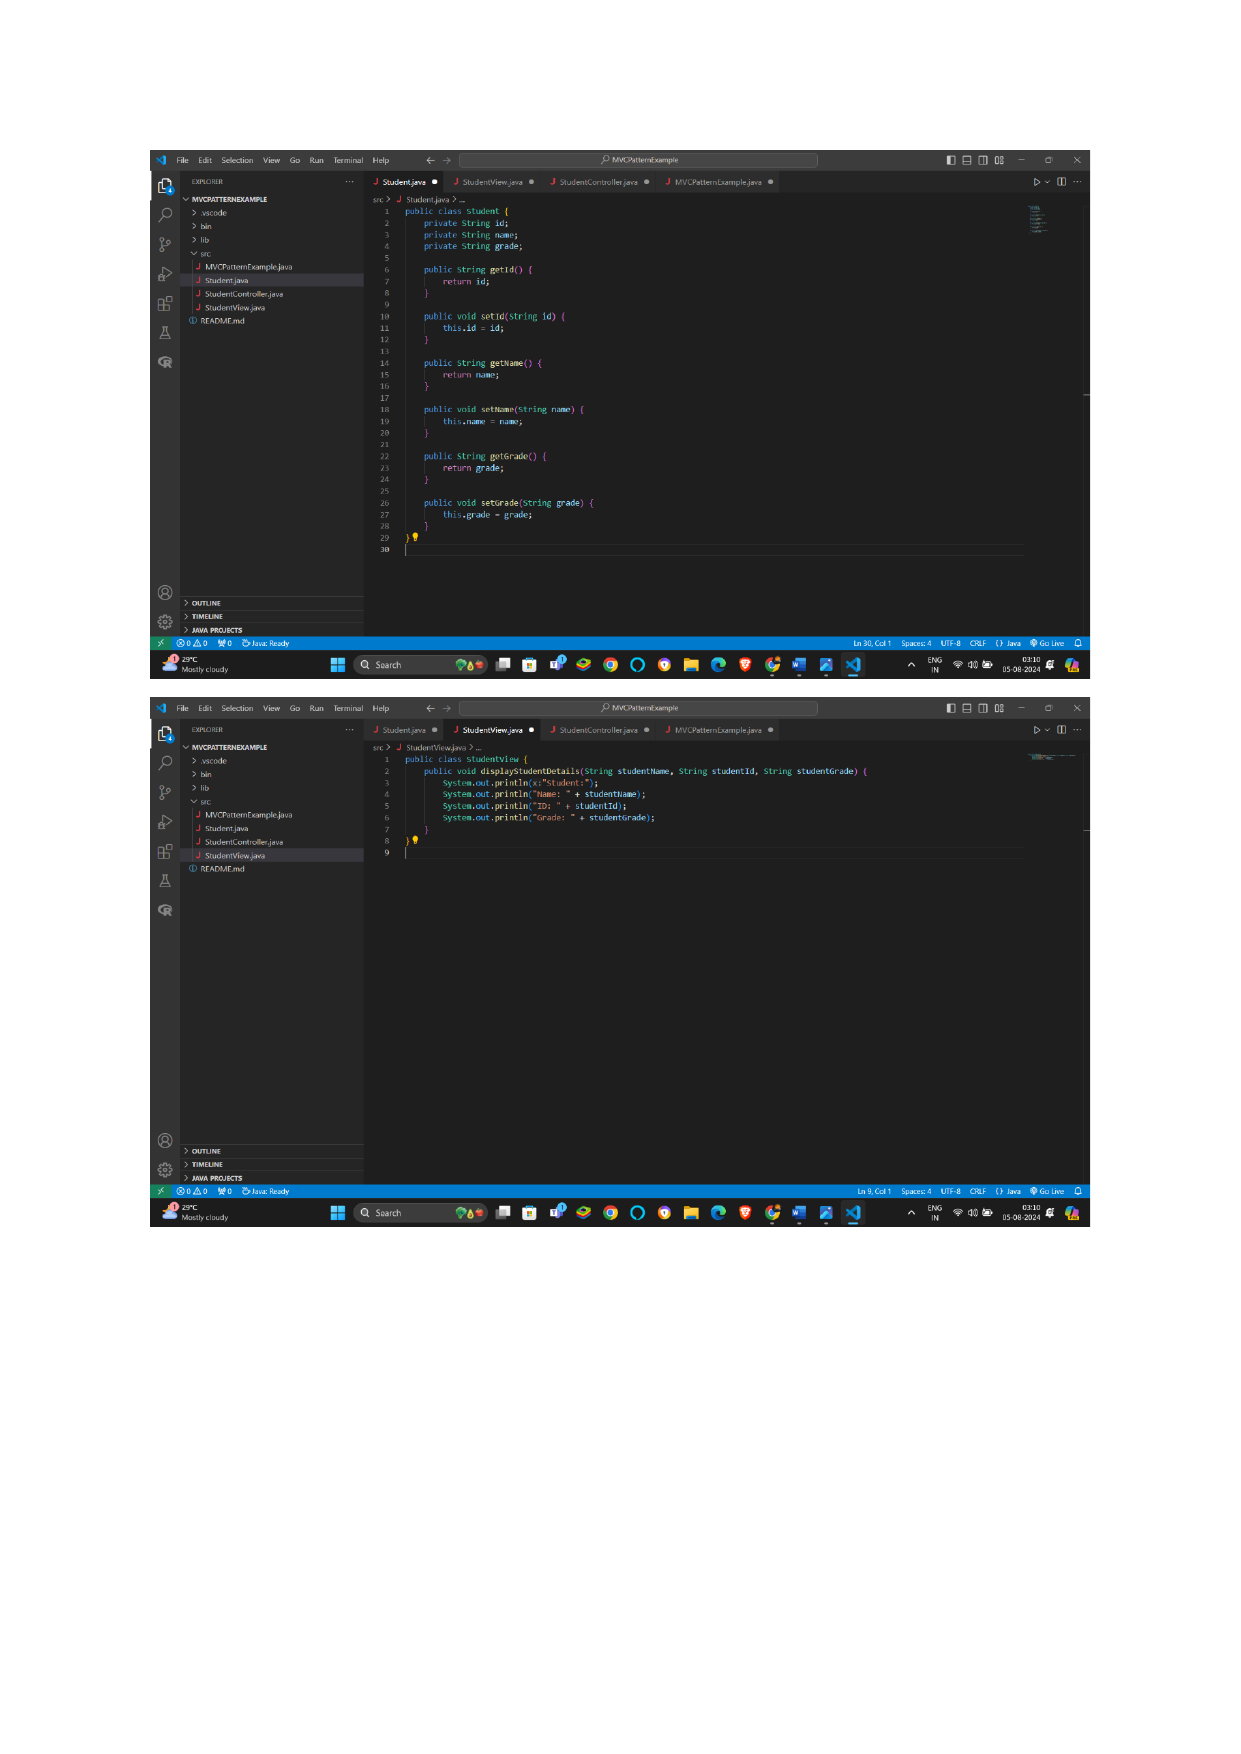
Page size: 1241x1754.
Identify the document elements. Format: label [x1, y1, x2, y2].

picture [150, 150, 1091, 679]
picture [150, 697, 1091, 1227]
